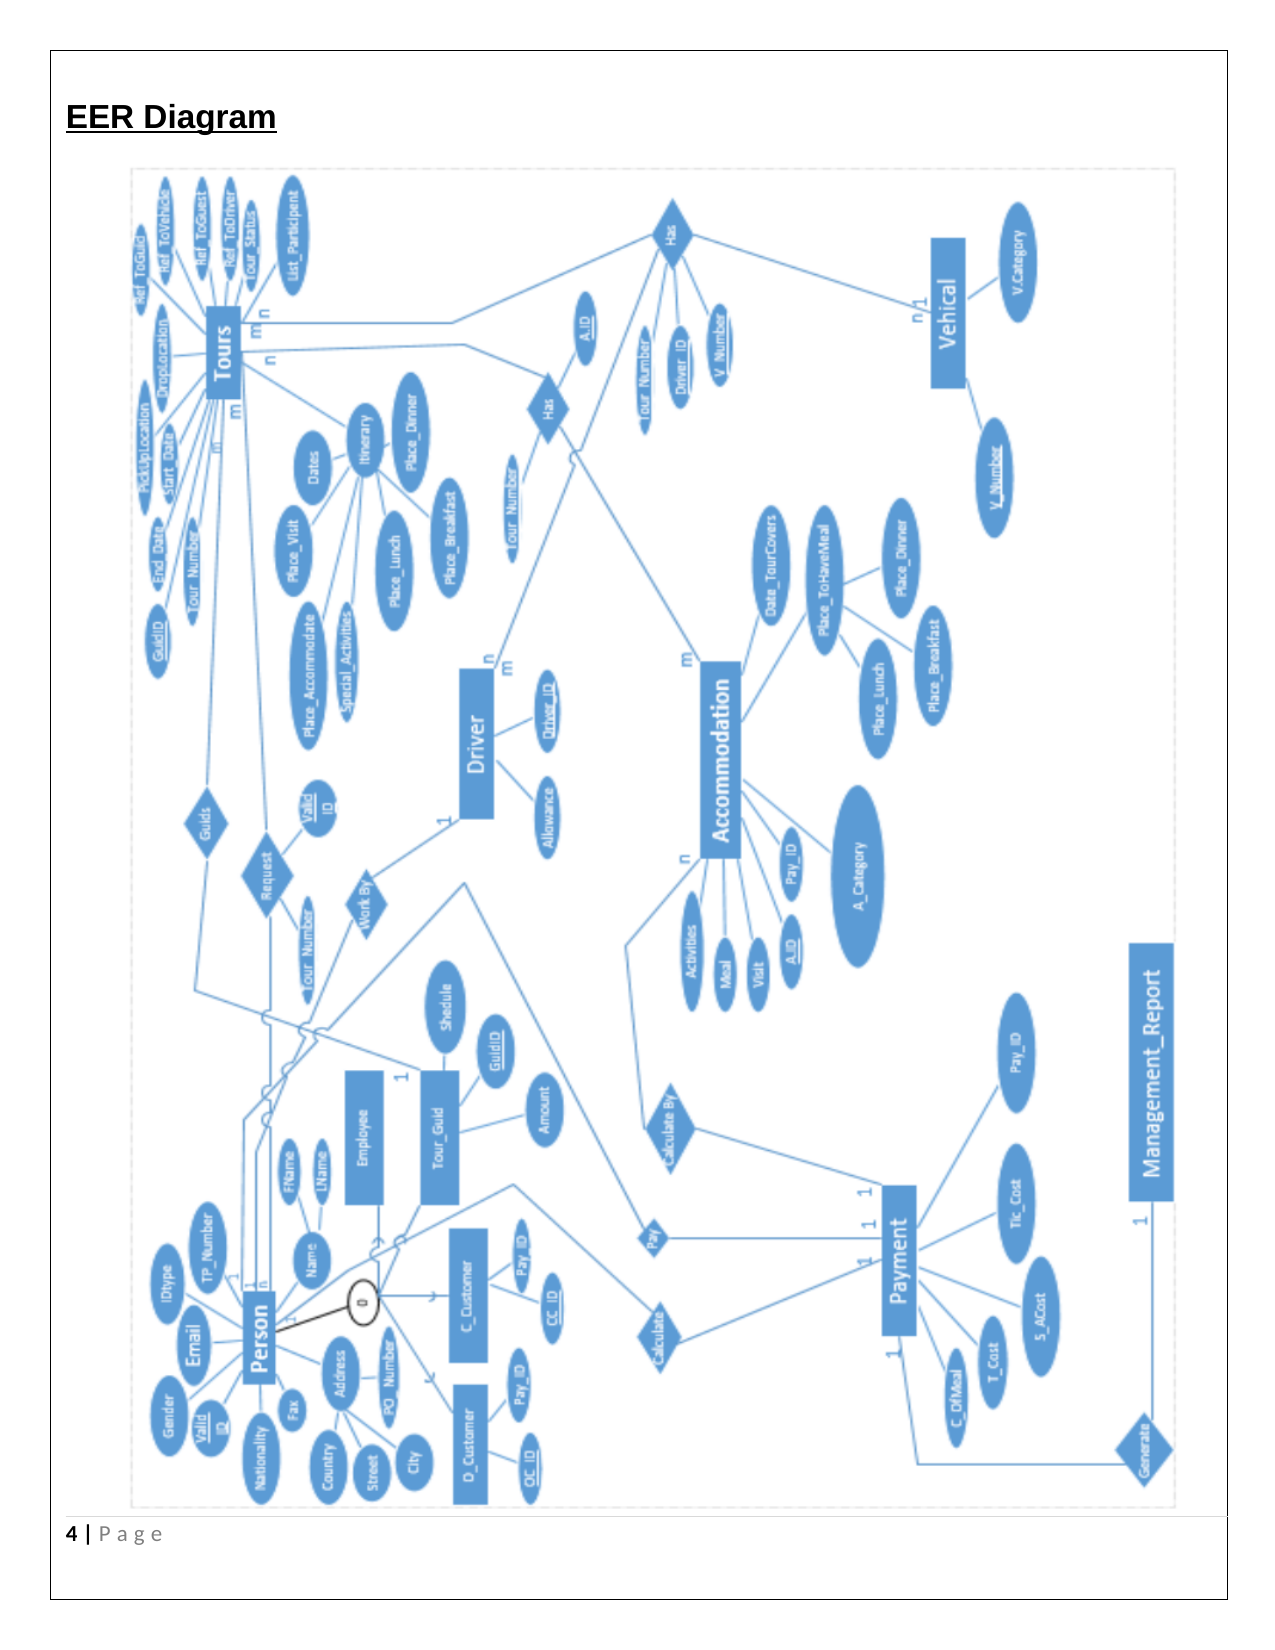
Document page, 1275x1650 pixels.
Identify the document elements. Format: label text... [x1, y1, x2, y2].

text EER Diagram [66, 97, 1227, 136]
picture [128, 164, 1181, 1508]
